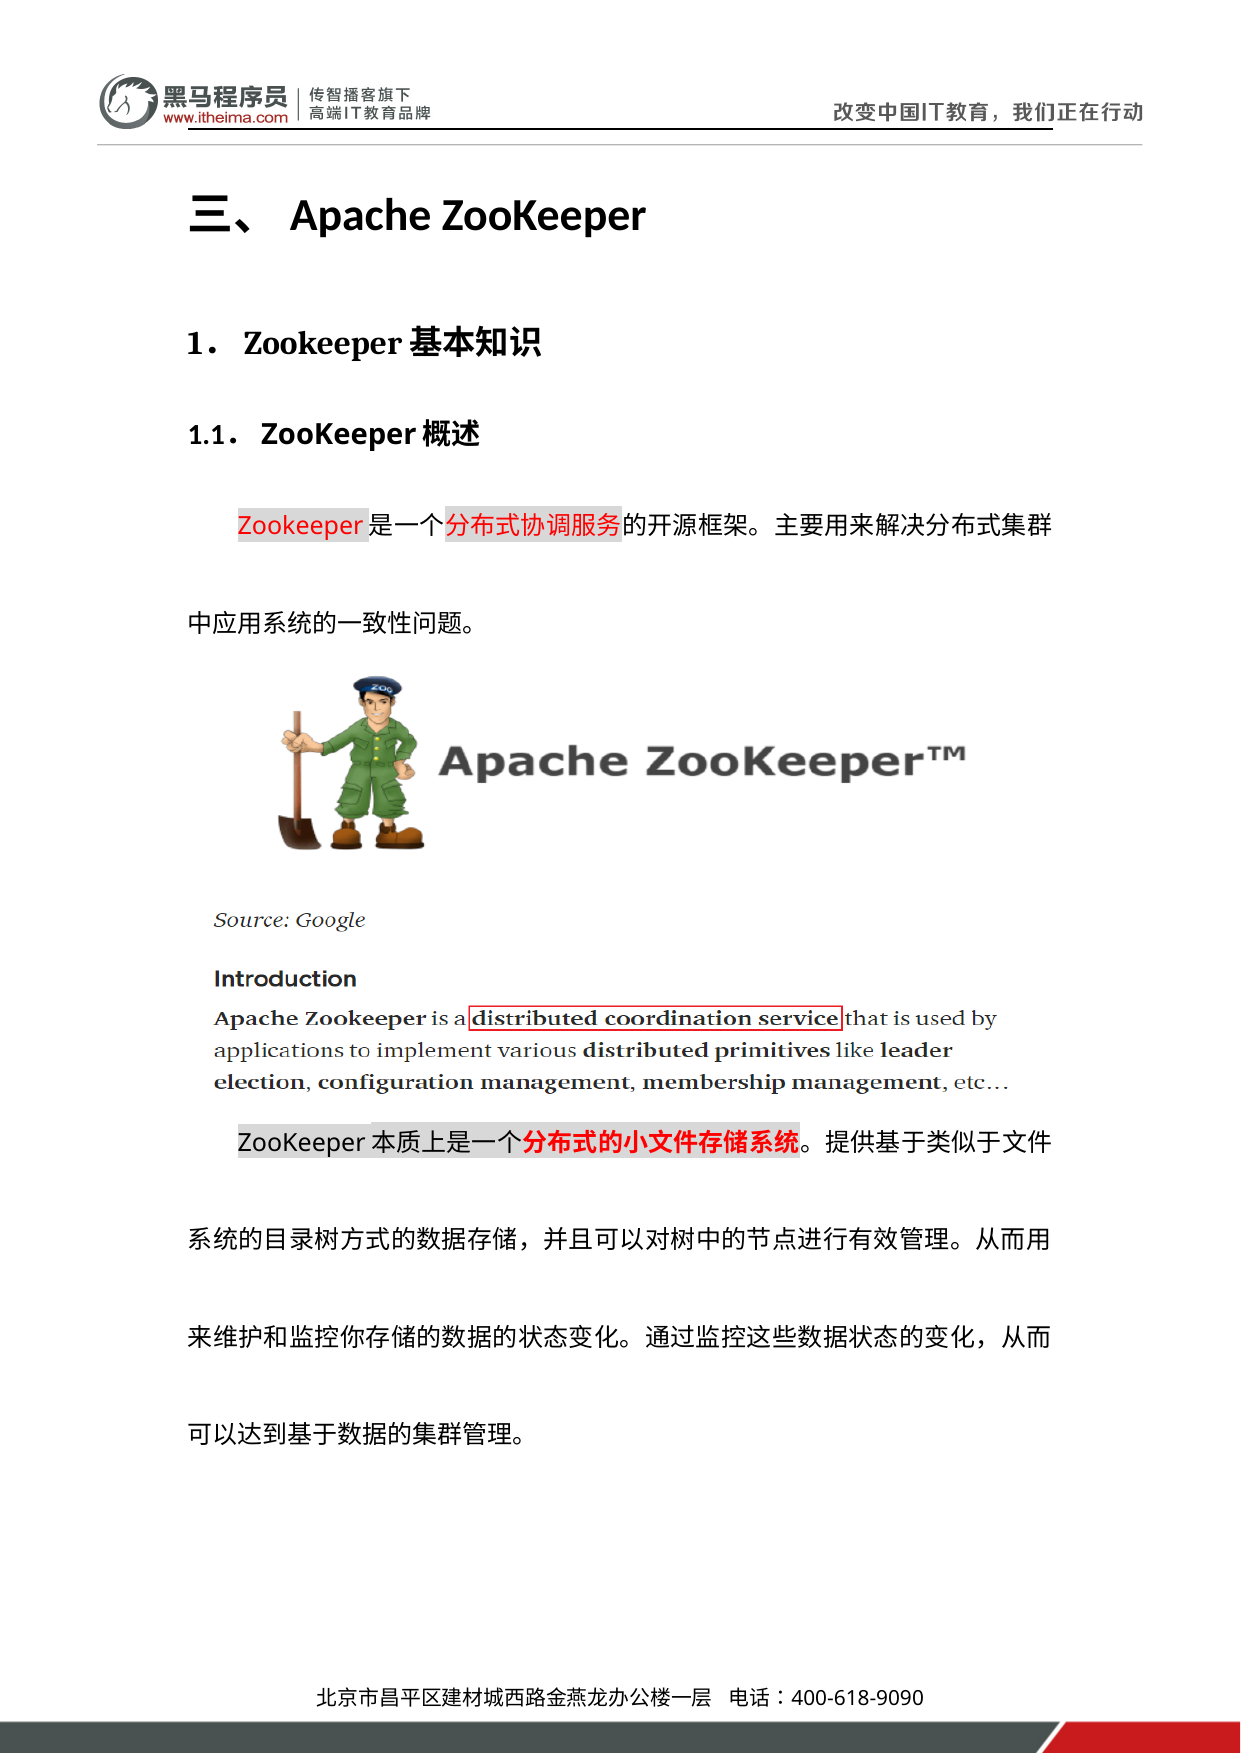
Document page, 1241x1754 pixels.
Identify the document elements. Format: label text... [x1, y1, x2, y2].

picture [0, 3, 1241, 153]
subtitle ZooKeeper概述 [187, 399, 1053, 464]
text ZooKeeper本质上是一个分布式的小文件存储系统。提供基于类似于文件系统的目录树方式的数据存储，并且可以对树中的节点进行有效管理。从而用来维护和监控你存储的数据的状态变化。通过监控这些数据状态的变化，从而可以达到基于数据的集群管理。 [187, 1108, 1053, 1465]
subtitle Zookeeper基本知识 [187, 307, 1053, 372]
picture [187, 671, 1053, 1095]
picture [0, 1662, 1241, 1753]
subtitle Apache ZooKeeper [187, 162, 1053, 259]
text Zookeeper是一个分布式协调服务的开源框架。主要用来解决分布式集群中应用系统的一致性问题。 [187, 491, 1053, 654]
